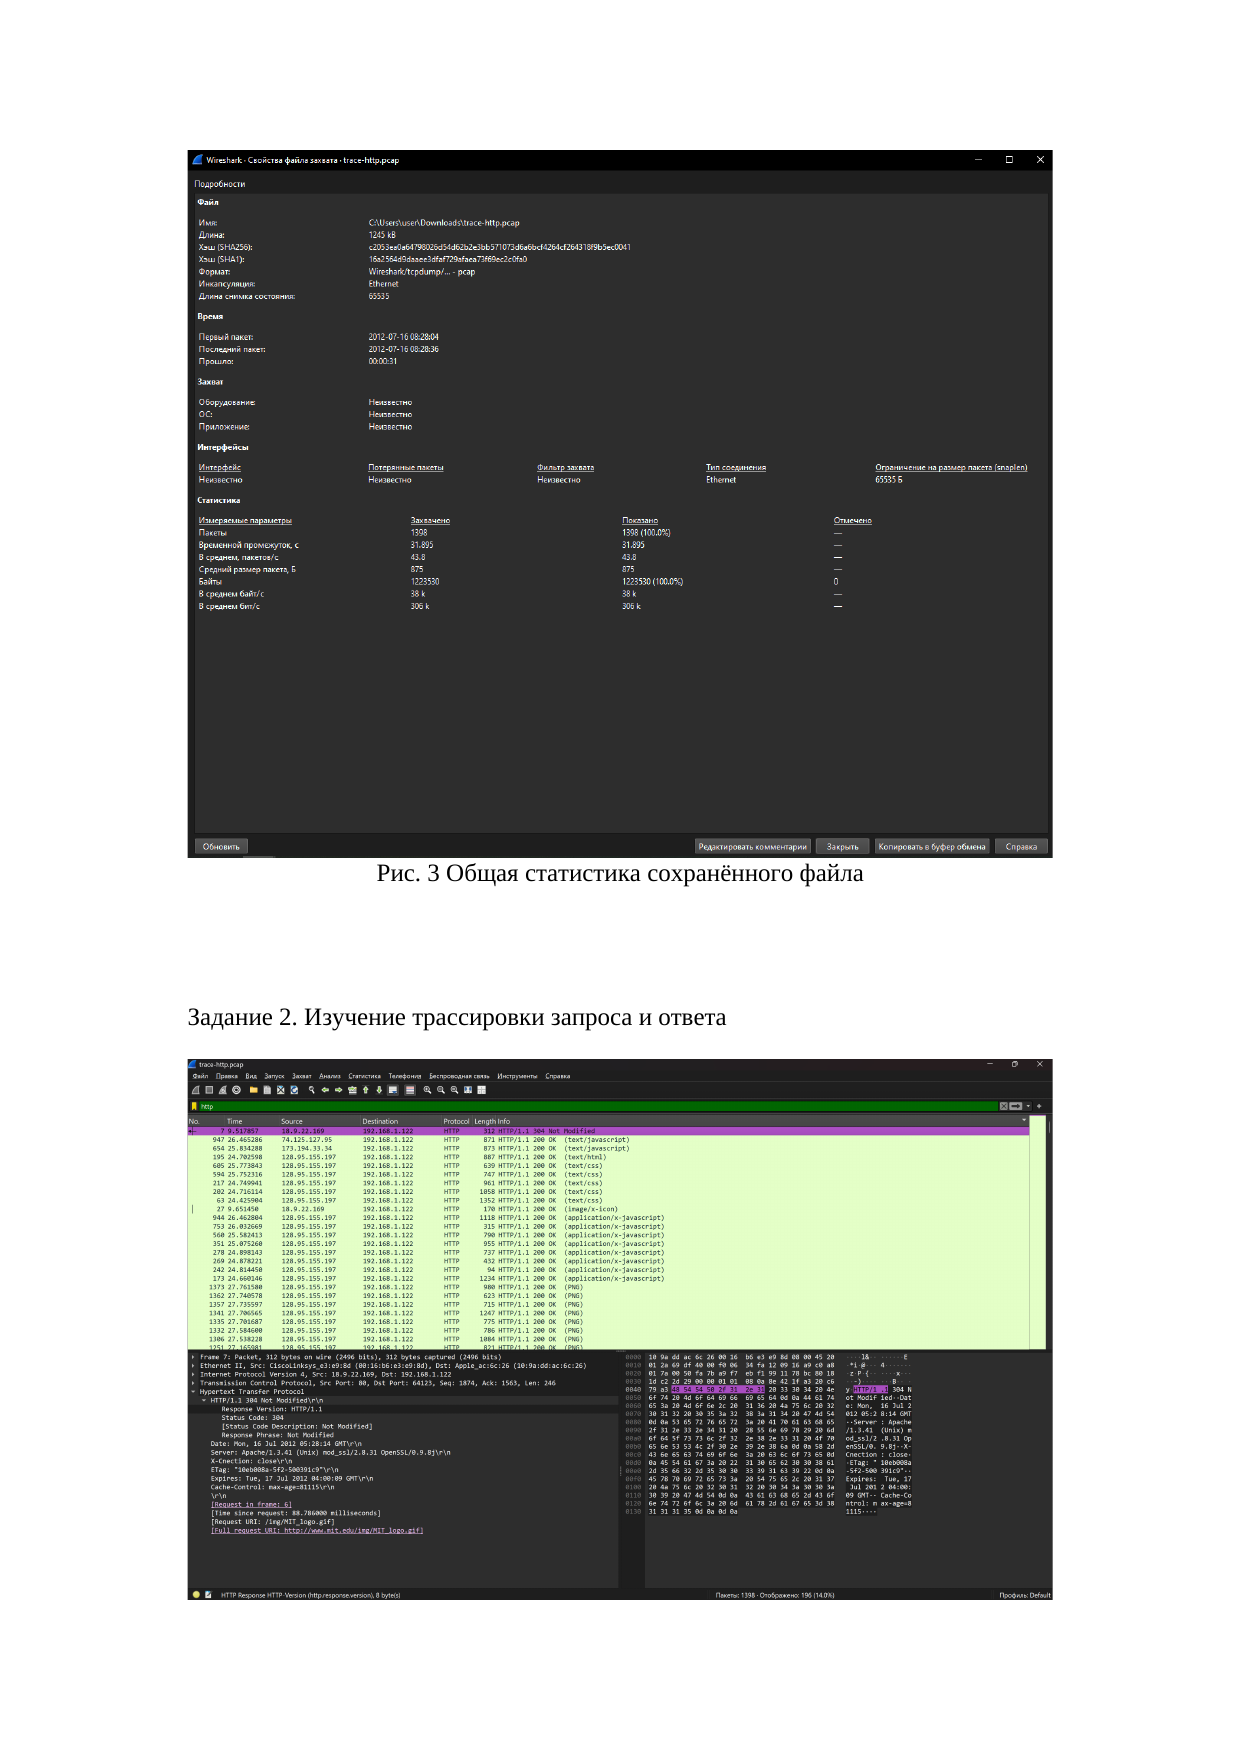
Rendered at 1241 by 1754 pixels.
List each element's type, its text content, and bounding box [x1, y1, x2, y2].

text Рис. 3 Общая статистика сохранённого файла [187, 858, 1053, 887]
text Задание 2. Изучение трассировки запроса и ответа [187, 1002, 1053, 1030]
picture [187, 150, 1053, 858]
picture [187, 1059, 1053, 1600]
